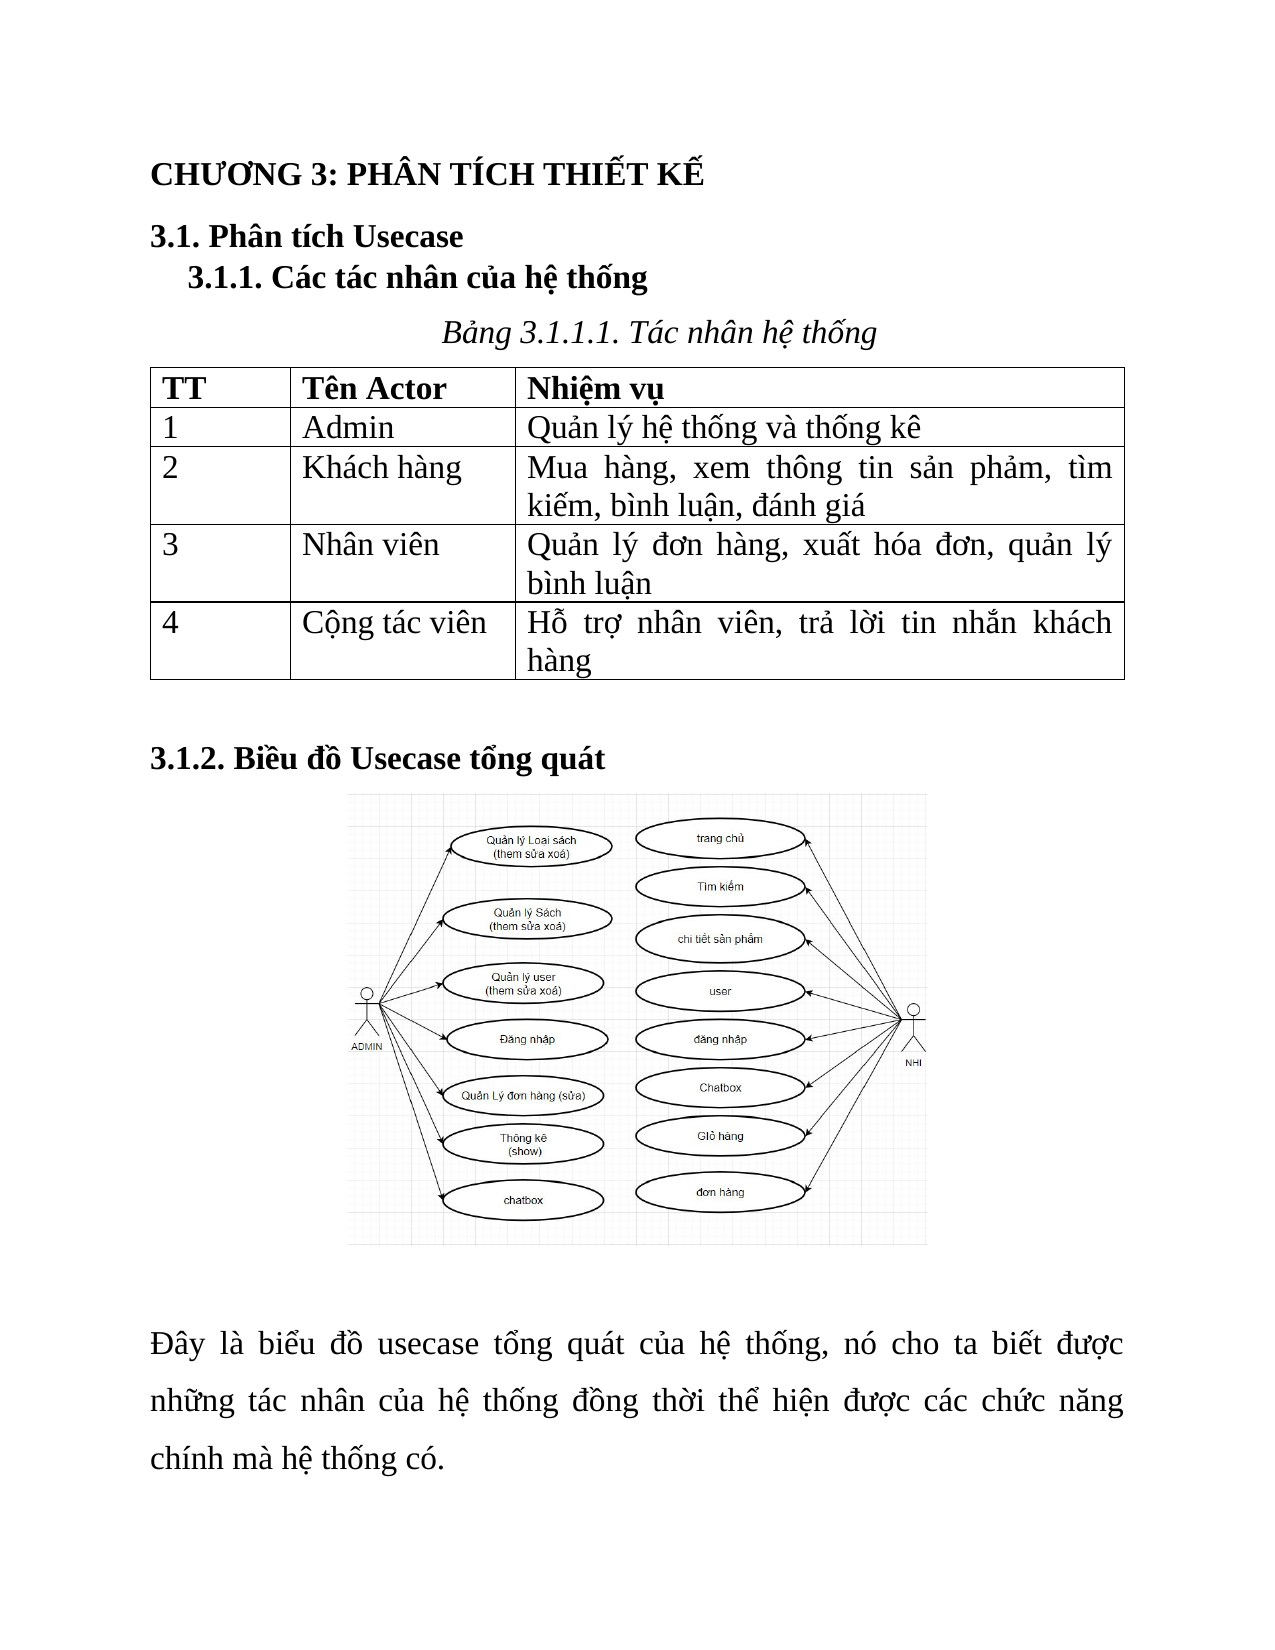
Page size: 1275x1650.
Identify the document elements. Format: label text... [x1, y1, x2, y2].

text Đây là biểu đồ usecase tổng quát của hệ thống, nó cho ta biết được những tác nhân của hệ thống đồng thời thể hiện được các chức năng chính mà hệ thống có. [150, 1323, 1125, 1476]
subtitle 3.1.2. Biều đồ Usecase tổng quát [150, 738, 1125, 776]
table_cell 1 [151, 408, 290, 446]
table_cell 4 [151, 603, 290, 679]
subtitle 3.1. Phân tích Usecase [150, 216, 1125, 254]
table_header Tên Actor [291, 368, 515, 407]
table_cell Nhân viên [291, 525, 515, 601]
table_cell 3 [151, 525, 290, 601]
table_cell Cộng tác viên [291, 603, 515, 679]
subtitle 3.1.1. Các tác nhân của hệ thống [187, 257, 1125, 296]
table_cell Mua hàng, xem thông tin sản phảm, tìm kiếm, bình luận, đánh giá [516, 447, 1124, 524]
table_cell Quản lý hệ thống và thống kê [516, 408, 1124, 446]
table_cell Hỗ trợ nhân viên, trả lời tin nhắn khách hàng [516, 603, 1124, 679]
table_header TT [151, 368, 290, 407]
table_cell Quản lý đơn hàng, xuất hóa đơn, quản lý bình luận [516, 525, 1124, 601]
subtitle Bảng 3.1.1.1. Tác nhân hệ thống [150, 312, 1125, 351]
table_cell Admin [291, 408, 515, 446]
table_cell Khách hàng [291, 447, 515, 524]
table_header Nhiệm vụ [516, 368, 1124, 407]
subtitle CHƯƠNG 3: PHÂN TÍCH THIẾT KẾ [150, 154, 1125, 192]
picture [347, 793, 928, 1246]
table_cell 2 [151, 447, 290, 524]
